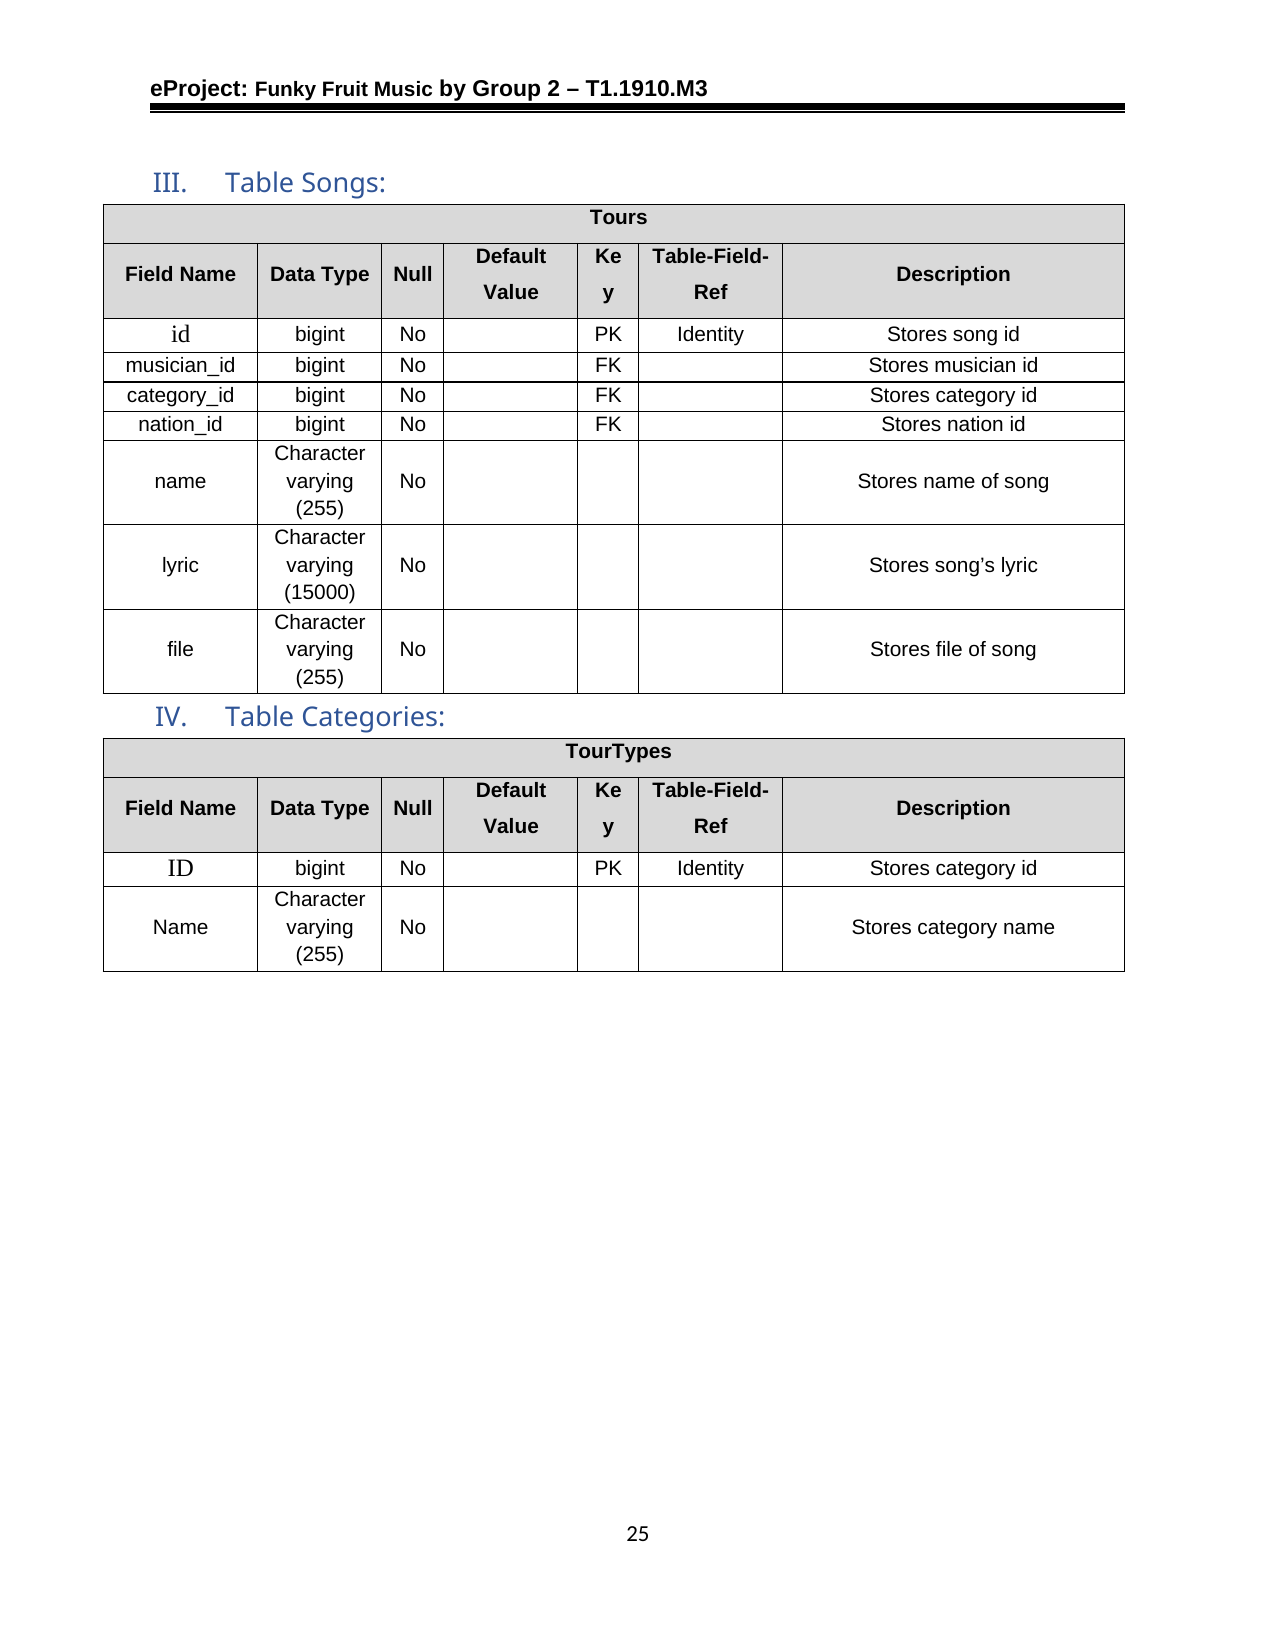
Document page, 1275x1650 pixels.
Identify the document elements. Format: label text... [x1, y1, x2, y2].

table_cell bigint [258, 319, 381, 352]
table_cell No [382, 887, 443, 971]
table_cell [639, 887, 782, 971]
table_cell Data Type [258, 778, 381, 852]
table_cell bigint [258, 353, 381, 381]
table_cell [639, 610, 782, 693]
table_cell Stores file of song [783, 610, 1124, 693]
table_cell No [382, 525, 443, 608]
table_cell Stores category id [783, 853, 1124, 886]
table_cell [444, 383, 577, 411]
table_cell [444, 887, 577, 971]
table_header Tours [104, 205, 1124, 243]
table_cell file [104, 610, 257, 693]
table_cell [444, 853, 577, 886]
table_cell Character varying (255) [258, 887, 381, 971]
table_cell [444, 412, 577, 440]
table_cell category_id [104, 383, 257, 411]
table_cell Identity [639, 319, 782, 352]
table_cell No [382, 319, 443, 352]
table_cell [578, 887, 638, 971]
table_cell [578, 610, 638, 693]
table_cell bigint [258, 383, 381, 411]
table_cell Name [104, 887, 257, 971]
table_cell [578, 525, 638, 608]
table_cell [639, 412, 782, 440]
table_cell Stores song’s lyric [783, 525, 1124, 608]
table_cell Null [382, 778, 443, 852]
table_cell No [382, 441, 443, 524]
table_cell name [104, 441, 257, 524]
table_cell ID [104, 853, 257, 886]
table_cell Character varying (255) [258, 441, 381, 524]
table_cell Null [382, 244, 443, 318]
table_cell FK [578, 412, 638, 440]
table_cell Table-Field-Ref [639, 778, 782, 852]
table_cell Stores category id [783, 383, 1124, 411]
table_cell No [382, 853, 443, 886]
table_cell [444, 610, 577, 693]
table_cell nation_id [104, 412, 257, 440]
table_cell Identity [639, 853, 782, 886]
table_cell Character varying (255) [258, 610, 381, 693]
table_cell Data Type [258, 244, 381, 318]
subtitle Table Categories: [187, 698, 1125, 735]
table_cell No [382, 412, 443, 440]
table_cell [444, 353, 577, 381]
table_cell PK [578, 319, 638, 352]
table_cell PK [578, 853, 638, 886]
table_cell Character varying (15000) [258, 525, 381, 608]
table_cell [639, 353, 782, 381]
table_cell No [382, 353, 443, 381]
table_cell Description [783, 778, 1124, 852]
table_cell [444, 319, 577, 352]
table_cell lyric [104, 525, 257, 608]
table_cell No [382, 383, 443, 411]
table_cell bigint [258, 412, 381, 440]
table_cell No [382, 610, 443, 693]
subtitle Table Songs: [187, 164, 1125, 201]
table_cell [639, 525, 782, 608]
table_cell Table-Field-Ref [639, 244, 782, 318]
table_cell [444, 525, 577, 608]
table_cell [578, 441, 638, 524]
table_cell Key [578, 244, 638, 318]
table_cell musician_id [104, 353, 257, 381]
table_cell FK [578, 383, 638, 411]
table_cell FK [578, 353, 638, 381]
table_cell Stores musician id [783, 353, 1124, 381]
table_cell Field Name [104, 244, 257, 318]
table_cell Description [783, 244, 1124, 318]
table_cell Stores name of song [783, 441, 1124, 524]
table_cell Stores nation id [783, 412, 1124, 440]
table_cell Field Name [104, 778, 257, 852]
table_cell Key [578, 778, 638, 852]
table_cell Stores song id [783, 319, 1124, 352]
table_cell [444, 441, 577, 524]
table_cell id [104, 319, 257, 352]
table_cell Stores category name [783, 887, 1124, 971]
table_cell Default Value [444, 244, 577, 318]
table_cell [639, 383, 782, 411]
table_header TourTypes [104, 739, 1124, 777]
table_cell [639, 441, 782, 524]
table_cell Default Value [444, 778, 577, 852]
table_cell bigint [258, 853, 381, 886]
